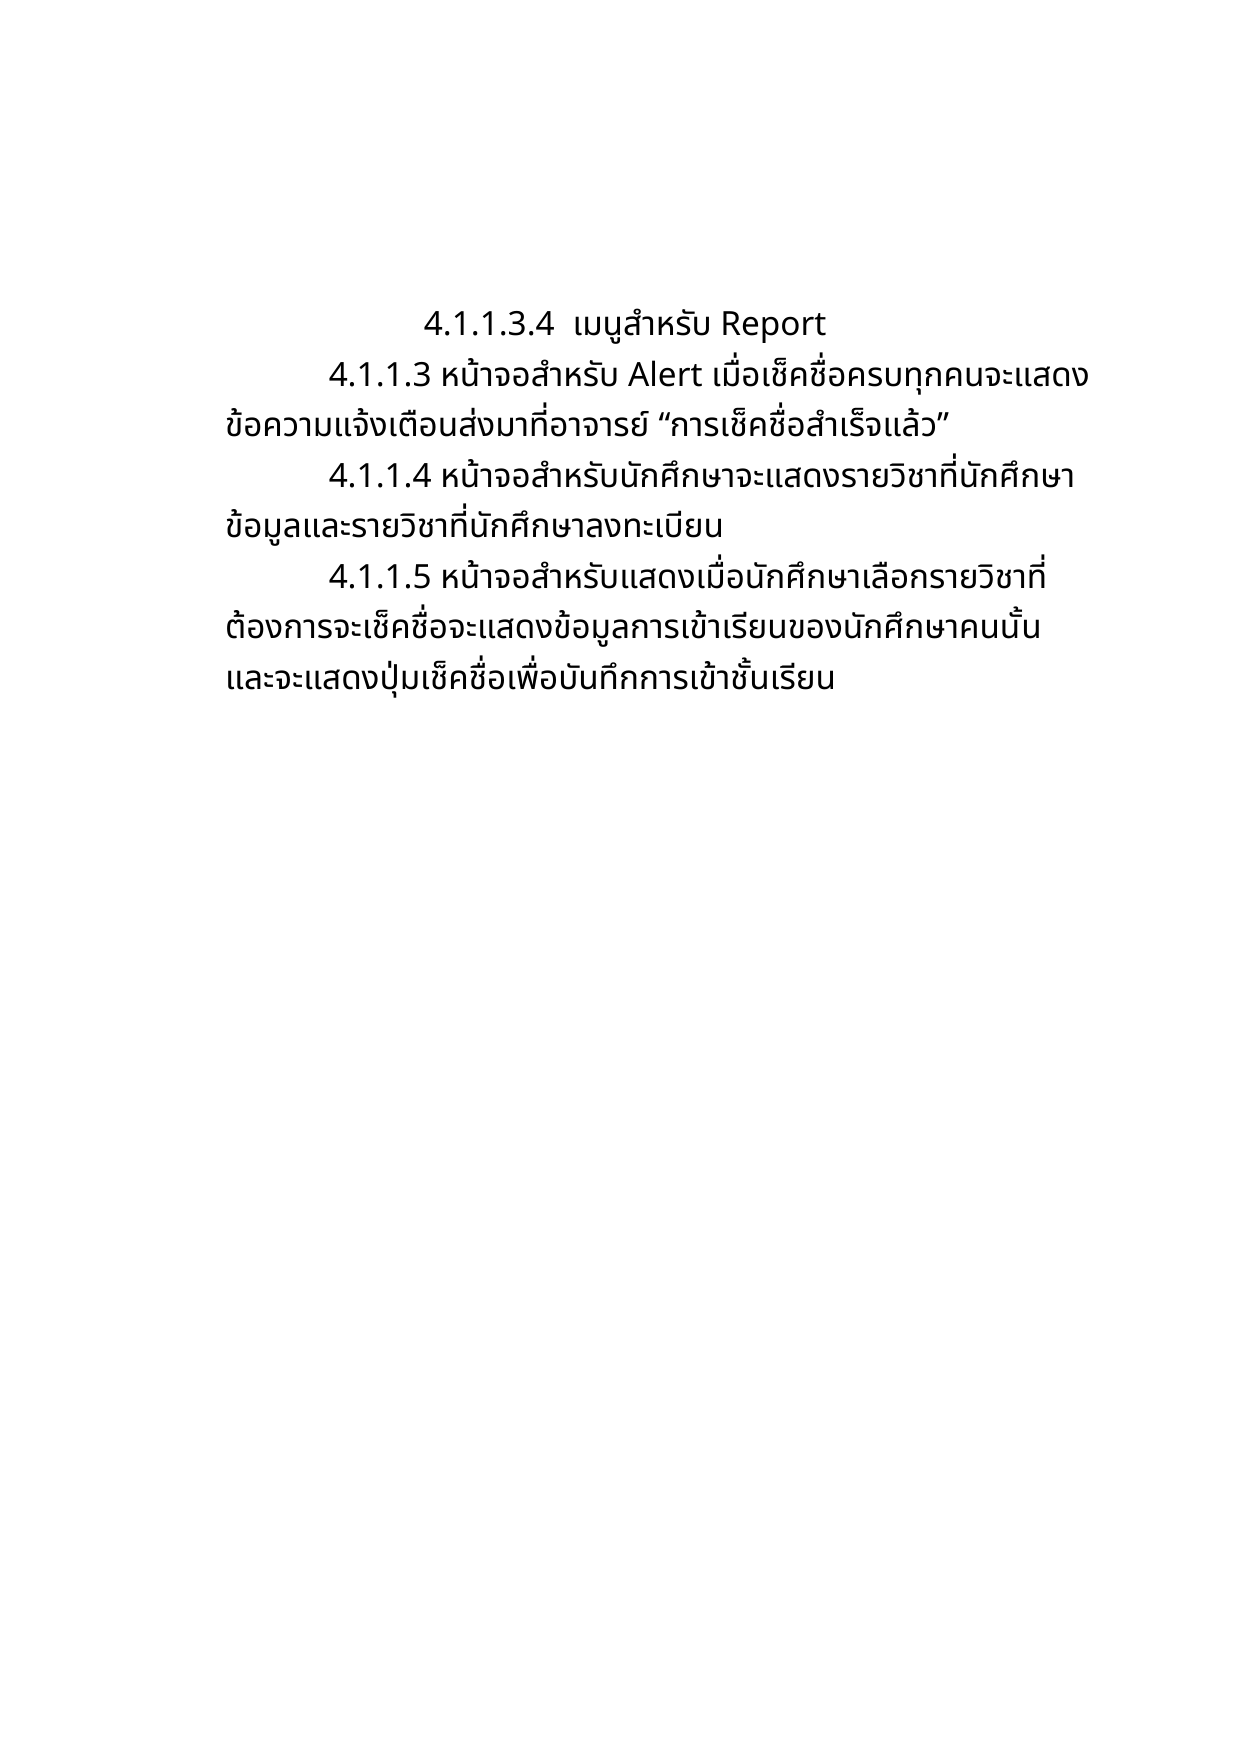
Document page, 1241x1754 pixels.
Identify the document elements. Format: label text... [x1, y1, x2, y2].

text 4.1.1.3.4 เมนูสำหรับ Report [225, 300, 1090, 351]
text 4.1.1.4 หน้าจอสำหรับนักศึกษาจะแสดงรายวิชาที่นักศึกษาข้อมูลและรายวิชาที่นักศึกษาลงทะเบียน [225, 452, 1090, 553]
text 4.1.1.5 หน้าจอสำหรับแสดงเมื่อนักศึกษาเลือกรายวิชาที่ต้องการจะเช็คชื่อจะแสดงข้อมูลการเข้าเรียนของนักศึกษาคนนั้น และจะแสดงปุ่มเช็คชื่อเพื่อบันทึกการเข้าชั้นเรียน [225, 553, 1090, 704]
text 4.1.1.3 หน้าจอสำหรับ Alert เมื่อเช็คชื่อครบทุกคนจะแสดงข้อความแจ้งเตือนส่งมาที่อาจารย์ “การเช็คชื่อสำเร็จแล้ว” [225, 351, 1090, 452]
